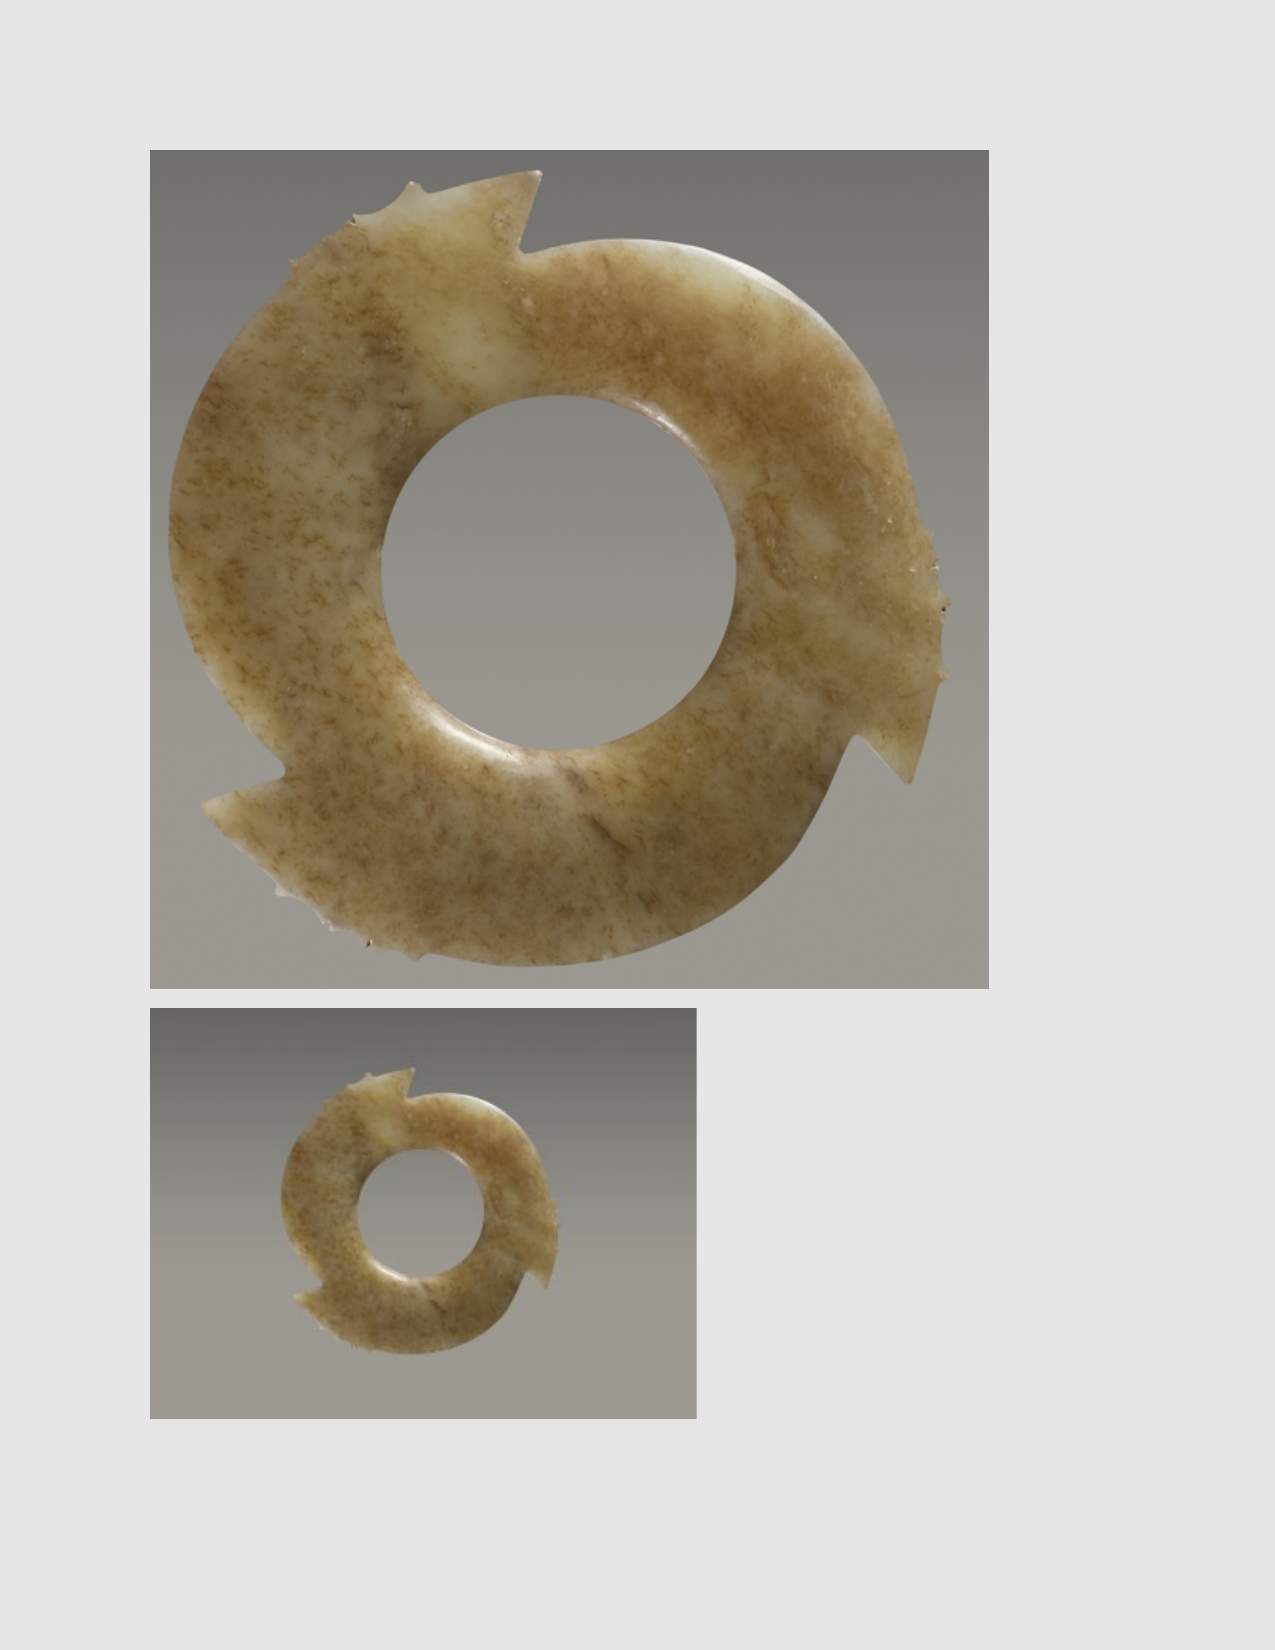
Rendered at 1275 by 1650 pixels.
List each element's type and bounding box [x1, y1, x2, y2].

picture [150, 150, 989, 989]
picture [150, 1008, 697, 1419]
